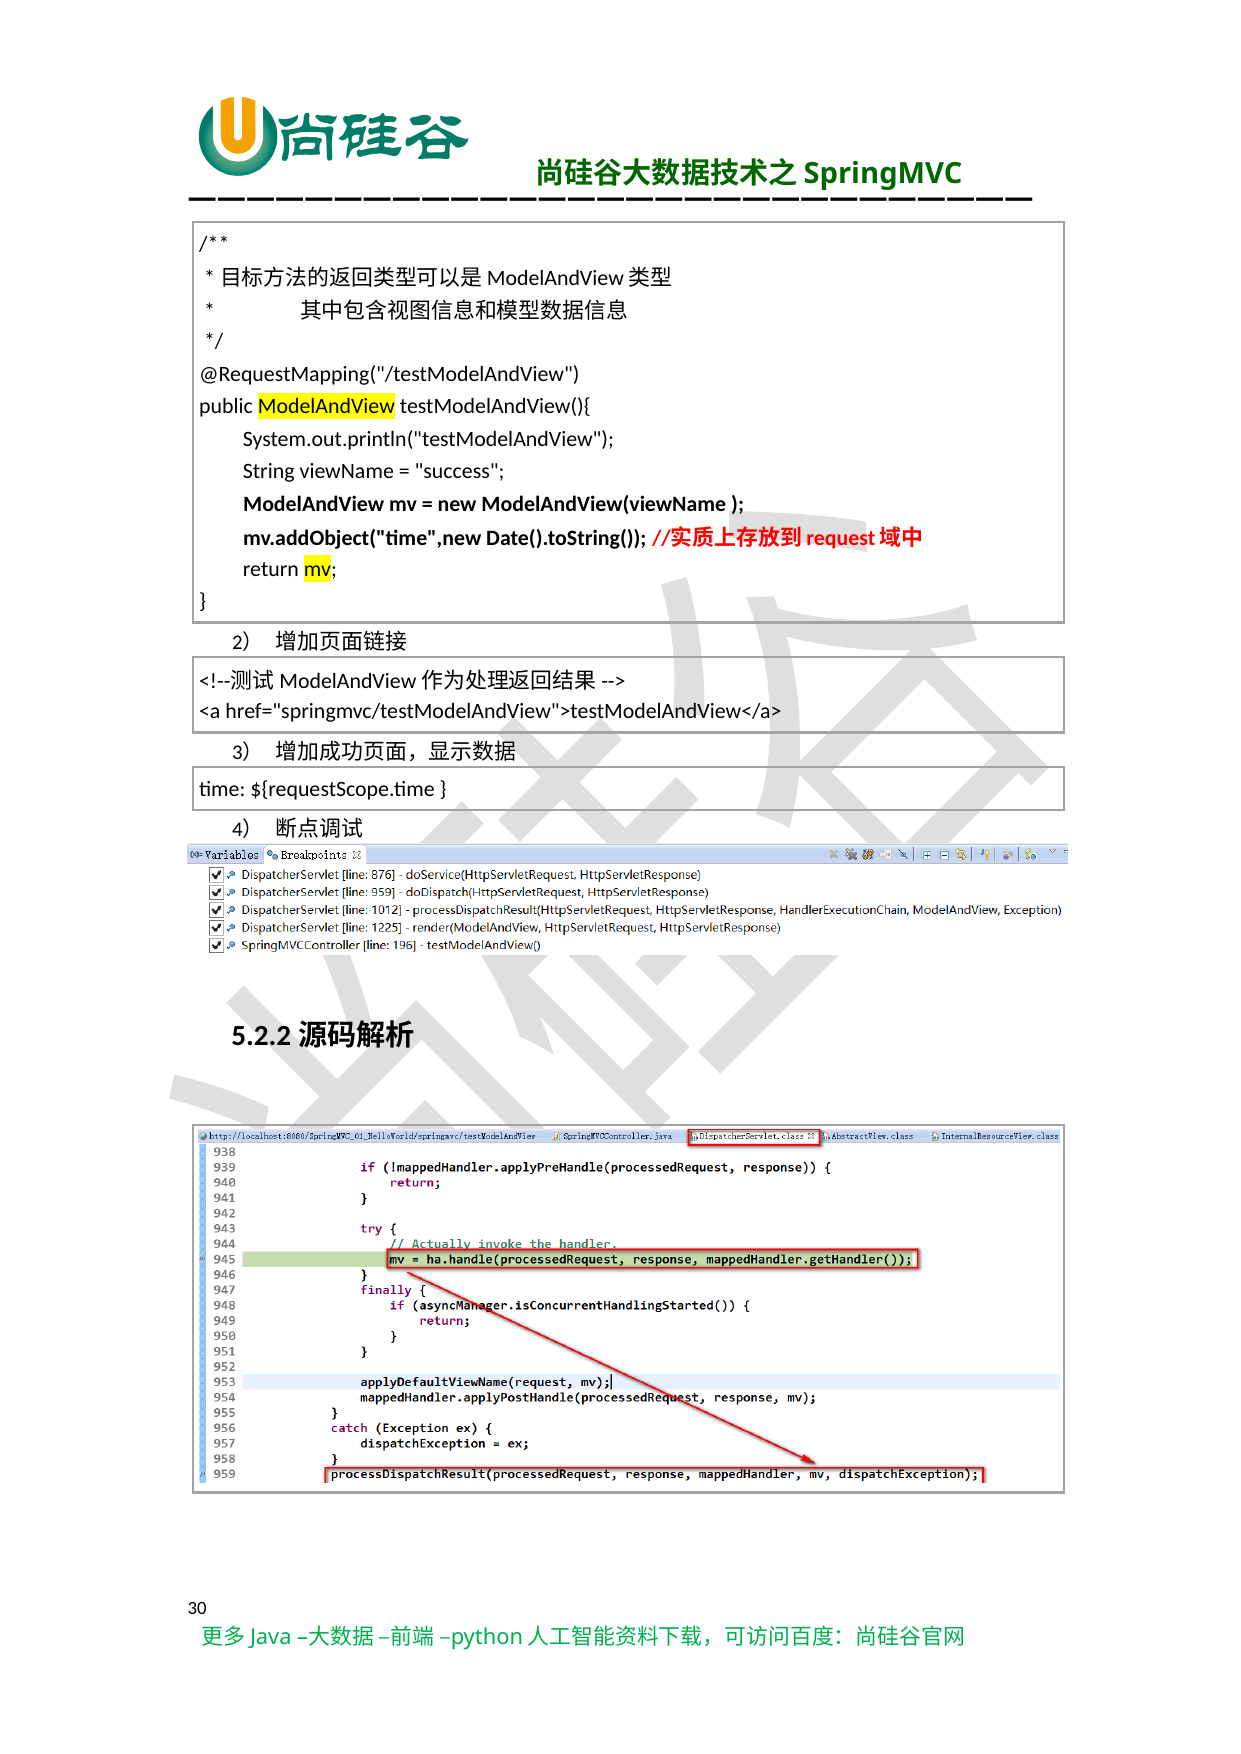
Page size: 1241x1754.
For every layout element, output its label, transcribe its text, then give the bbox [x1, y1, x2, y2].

table_header [194, 1126, 1063, 1491]
list 断点调试 [232, 811, 1053, 843]
table_header time: ${requestScope.time } [194, 768, 1063, 809]
picture [187, 843, 1068, 955]
picture [198, 1129, 1060, 1483]
table_header /** * 目标方法的返回类型可以是ModelAndView类型 * 其中包含视图信息和模型数据信息 */ @RequestMapping("/testModelAndView") public ModelAndView testModelAndView(){ System.out.println("testModelAndView"); String viewName = "success"; ModelAndView mv = new ModelAndView(viewName ); mv.addObject("time",new Date().toString()); //实质上存放到request域中 return mv; } [194, 223, 1063, 621]
list 增加页面链接 [232, 624, 1053, 656]
picture [187, 88, 476, 184]
list 增加成功页面，显示数据 [232, 734, 1053, 766]
subtitle 5.2.2 源码解析 [187, 1001, 1053, 1066]
table_header <!--测试 ModelAndView 作为处理返回结果 --> <a href="springmvc/testModelAndView">testModelAndView</a> [194, 658, 1063, 731]
